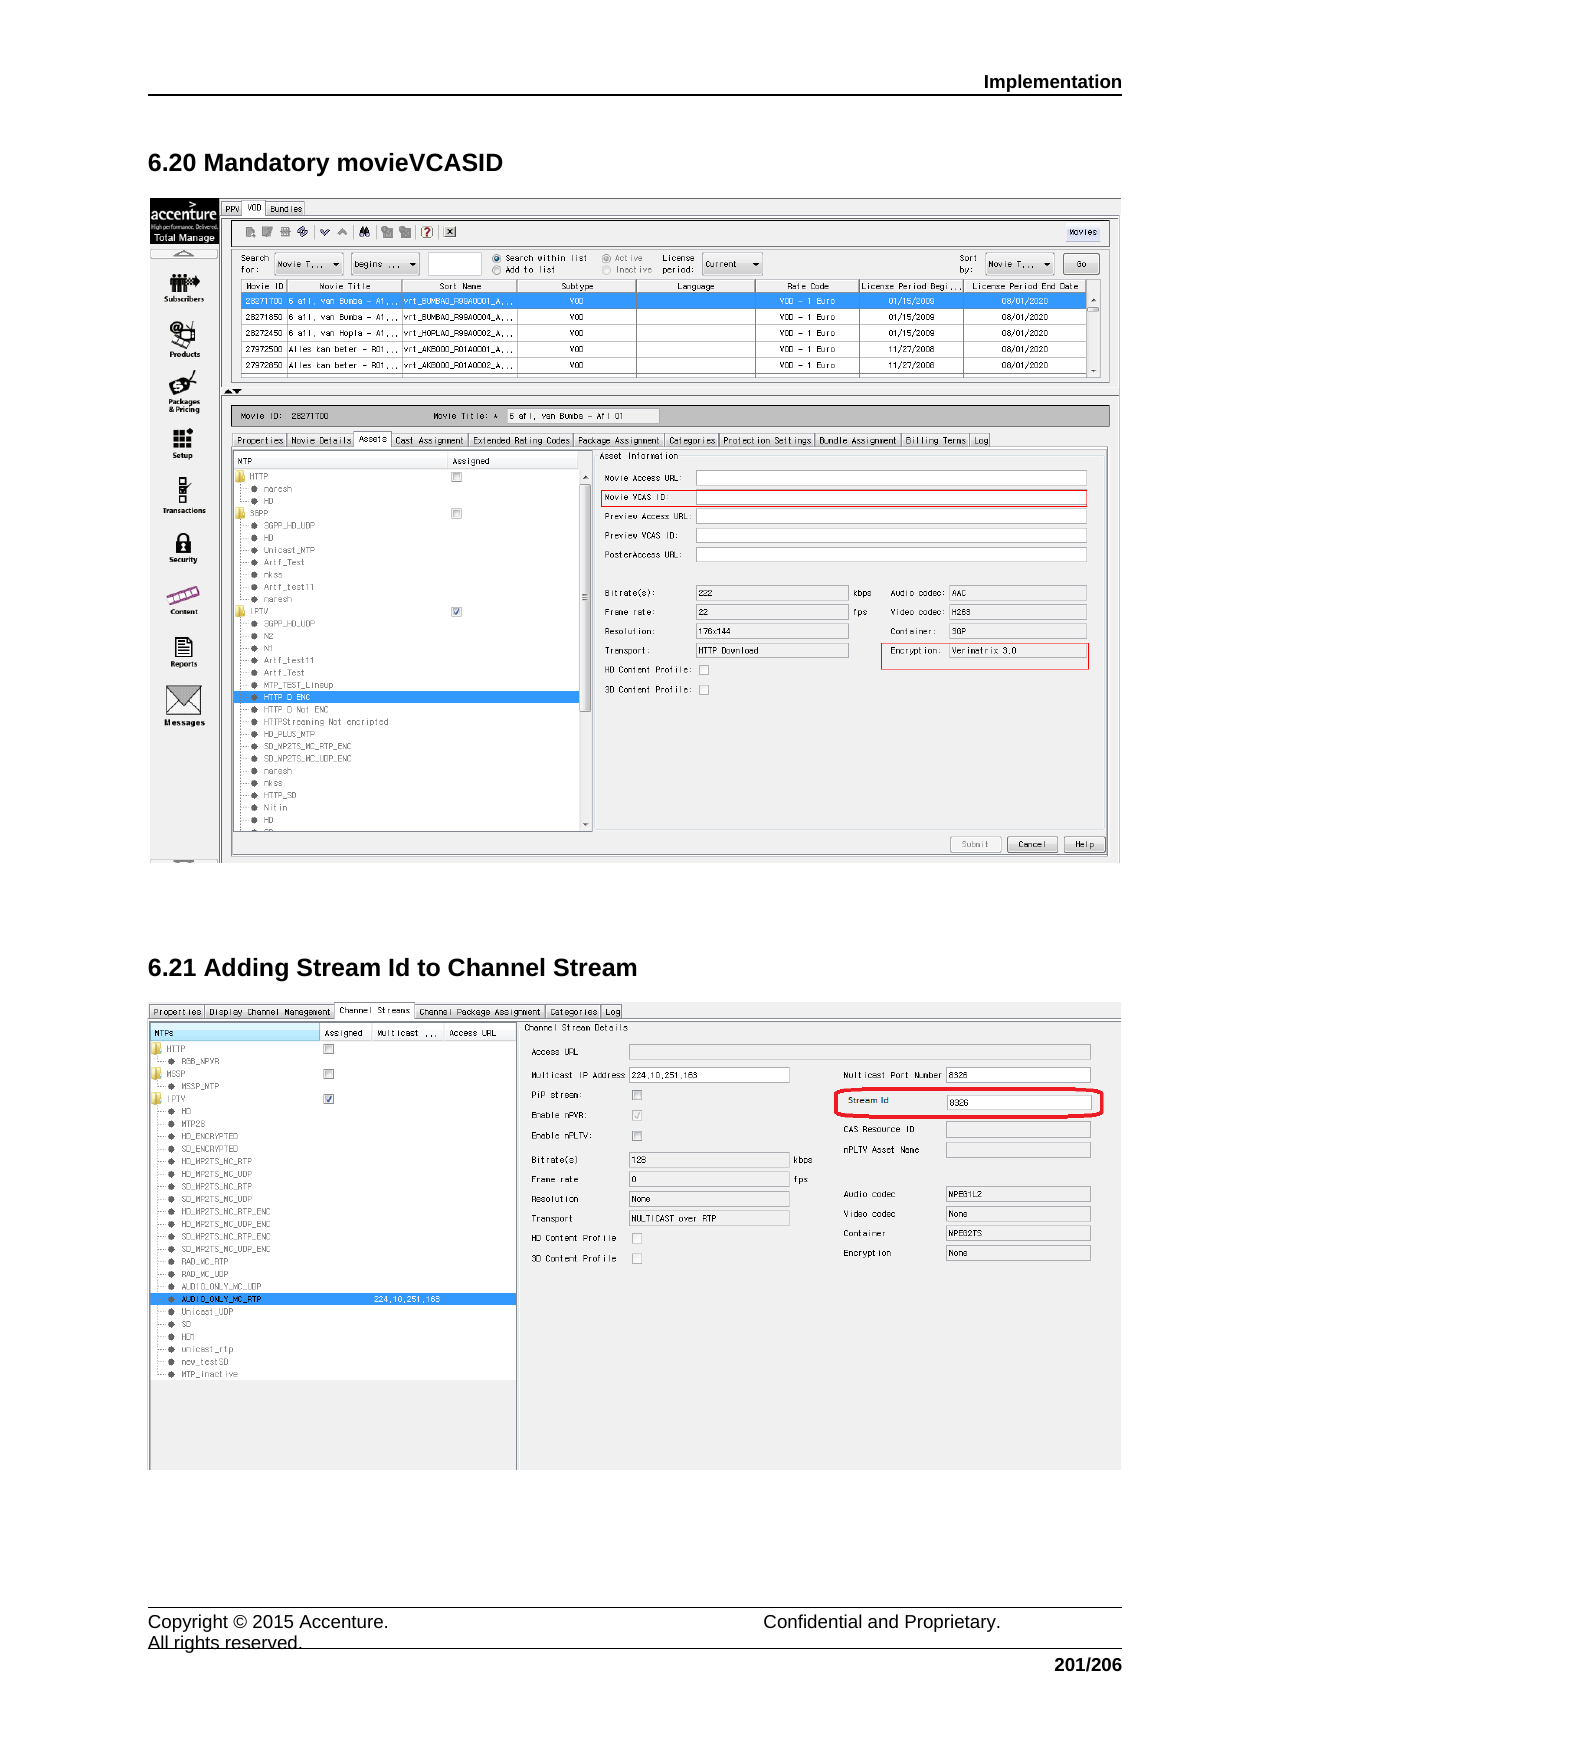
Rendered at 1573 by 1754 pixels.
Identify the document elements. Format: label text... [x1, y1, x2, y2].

picture [147, 197, 1123, 863]
picture [147, 1002, 1122, 1470]
subtitle Mandatory movieVCASID [148, 148, 1122, 176]
subtitle Adding Stream Id to Channel Stream [148, 953, 1122, 981]
